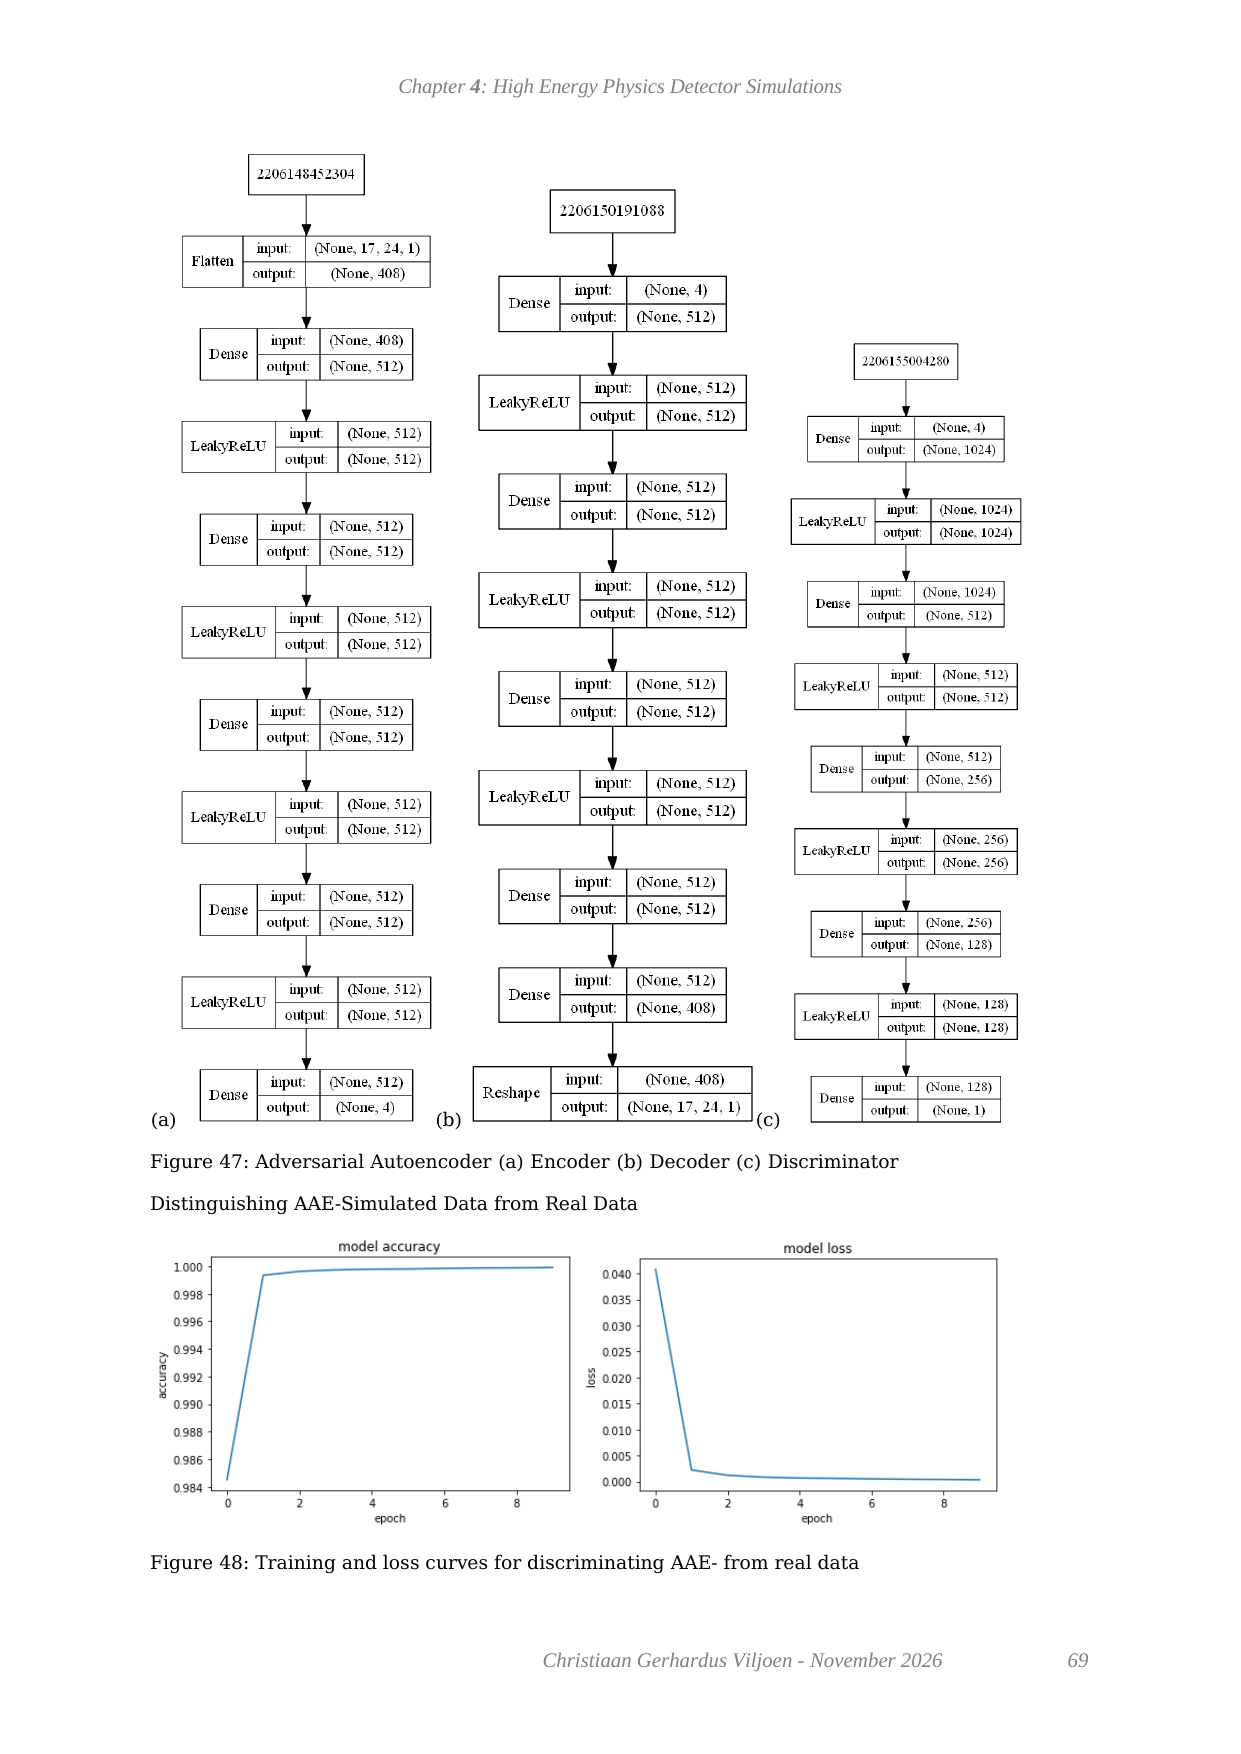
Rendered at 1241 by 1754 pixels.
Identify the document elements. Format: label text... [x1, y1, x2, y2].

picture [468, 184, 755, 1126]
picture [787, 339, 1024, 1126]
picture [177, 150, 435, 1126]
picture [150, 1233, 1007, 1531]
text Distinguishing AAE-Simulated Data from Real Data [150, 1192, 1090, 1214]
